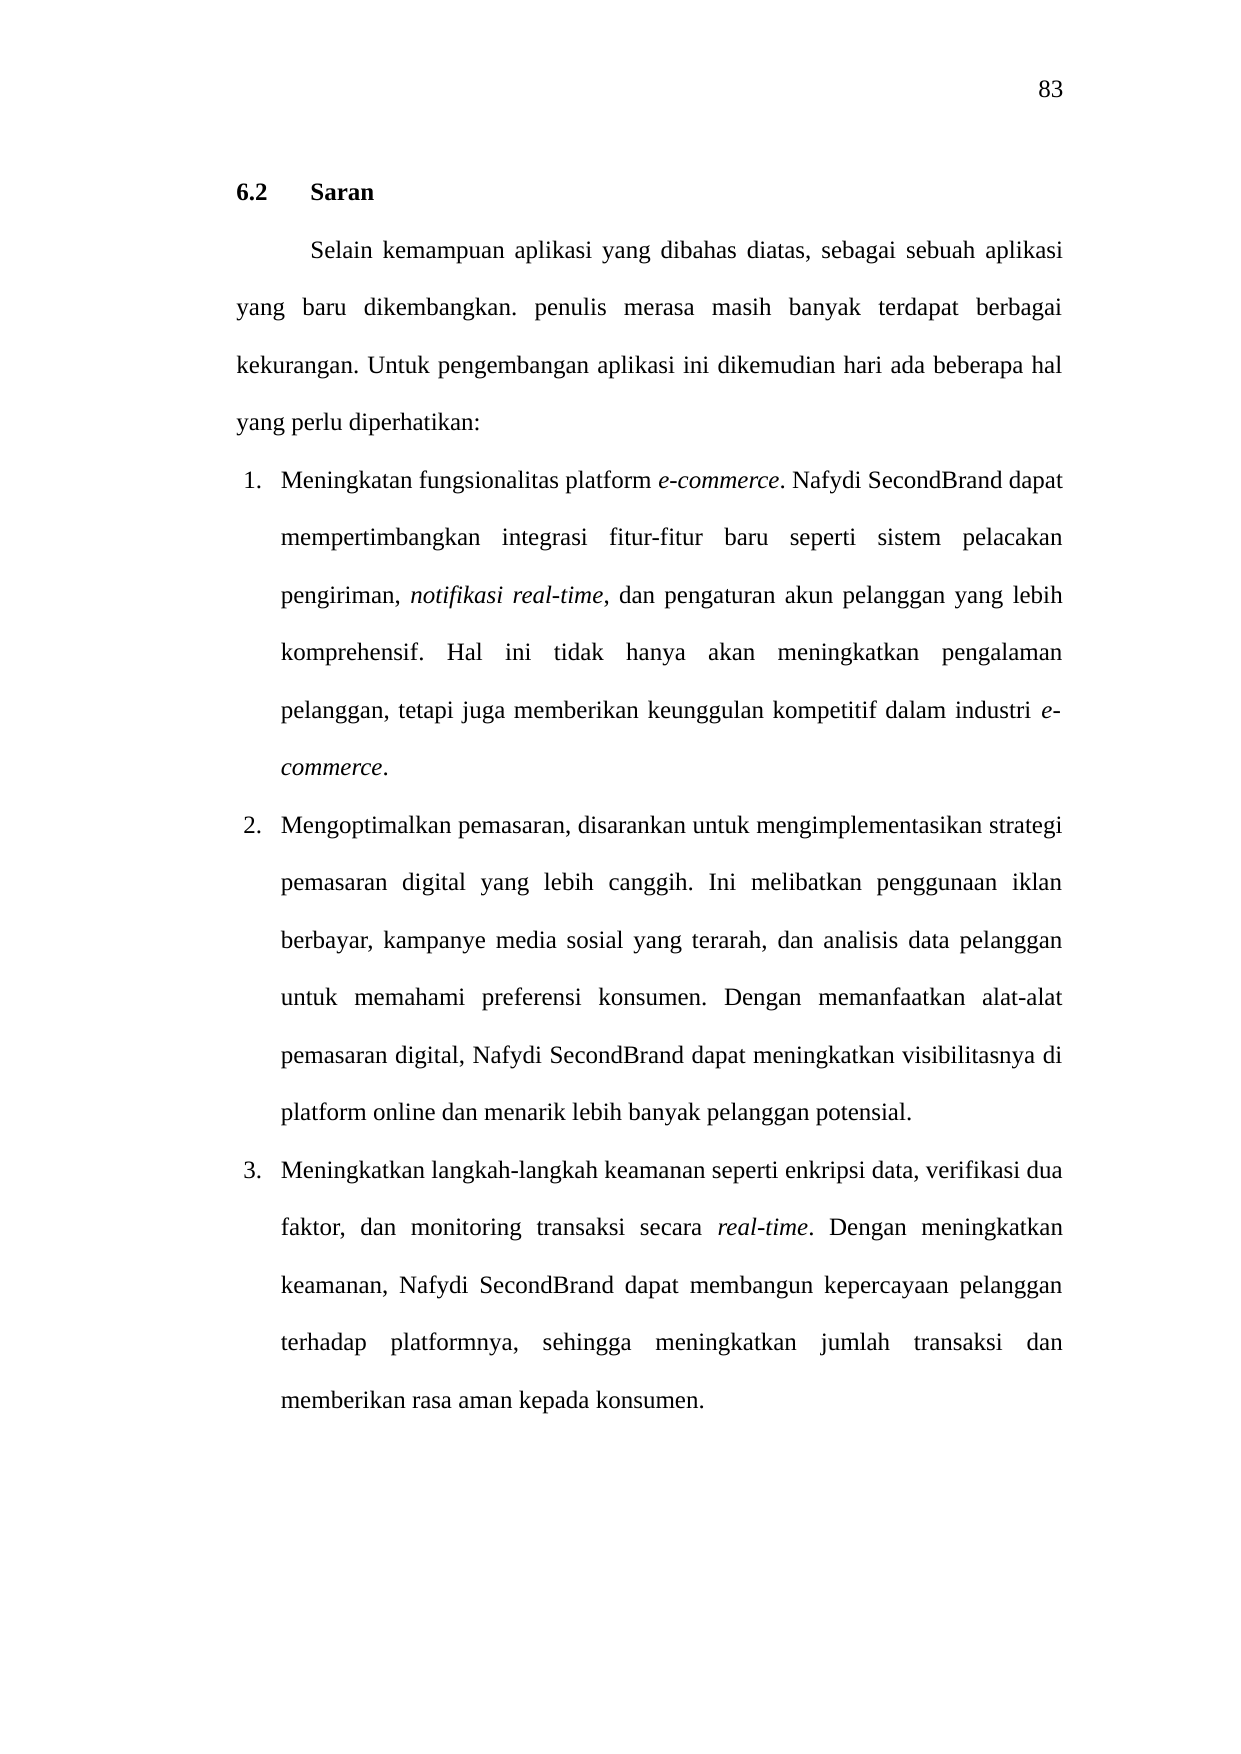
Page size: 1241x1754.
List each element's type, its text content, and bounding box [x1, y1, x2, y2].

subtitle 6.2 Saran [236, 177, 1063, 206]
text Selain kemampuan aplikasi yang dibahas diatas, sebagai sebuah aplikasi yang baru dikembangkan. penulis merasa masih banyak terdapat berbagai kekurangan. Untuk pengembangan aplikasi ini dikemudian hari ada beberapa hal yang perlu diperhatikan: [236, 235, 1063, 436]
list Meningkatan fungsionalitas platform e-commerce. Nafydi SecondBrand dapat mempertimbangkan integrasi fitur-fitur baru seperti sistem pelacakan pengiriman, notifikasi real-time, dan pengaturan akun pelanggan yang lebih komprehensif. Hal ini tidak hanya akan meningkatkan pengalaman pelanggan, tetapi juga memberikan keunggulan kompetitif dalam industri e-commerce. [243, 465, 1063, 781]
list Meningkatkan langkah-langkah keamanan seperti enkripsi data, verifikasi dua faktor, dan monitoring transaksi secara real-time. Dengan meningkatkan keamanan, Nafydi SecondBrand dapat membangun kepercayaan pelanggan terhadap platformnya, sehingga meningkatkan jumlah transaksi dan memberikan rasa aman kepada konsumen. [243, 1155, 1063, 1414]
list Mengoptimalkan pemasaran, disarankan untuk mengimplementasikan strategi pemasaran digital yang lebih canggih. Ini melibatkan penggunaan iklan berbayar, kampanye media sosial yang terarah, dan analisis data pelanggan untuk memahami preferensi konsumen. Dengan memanfaatkan alat-alat pemasaran digital, Nafydi SecondBrand dapat meningkatkan visibilitasnya di platform online dan menarik lebih banyak pelanggan potensial. [243, 810, 1063, 1126]
